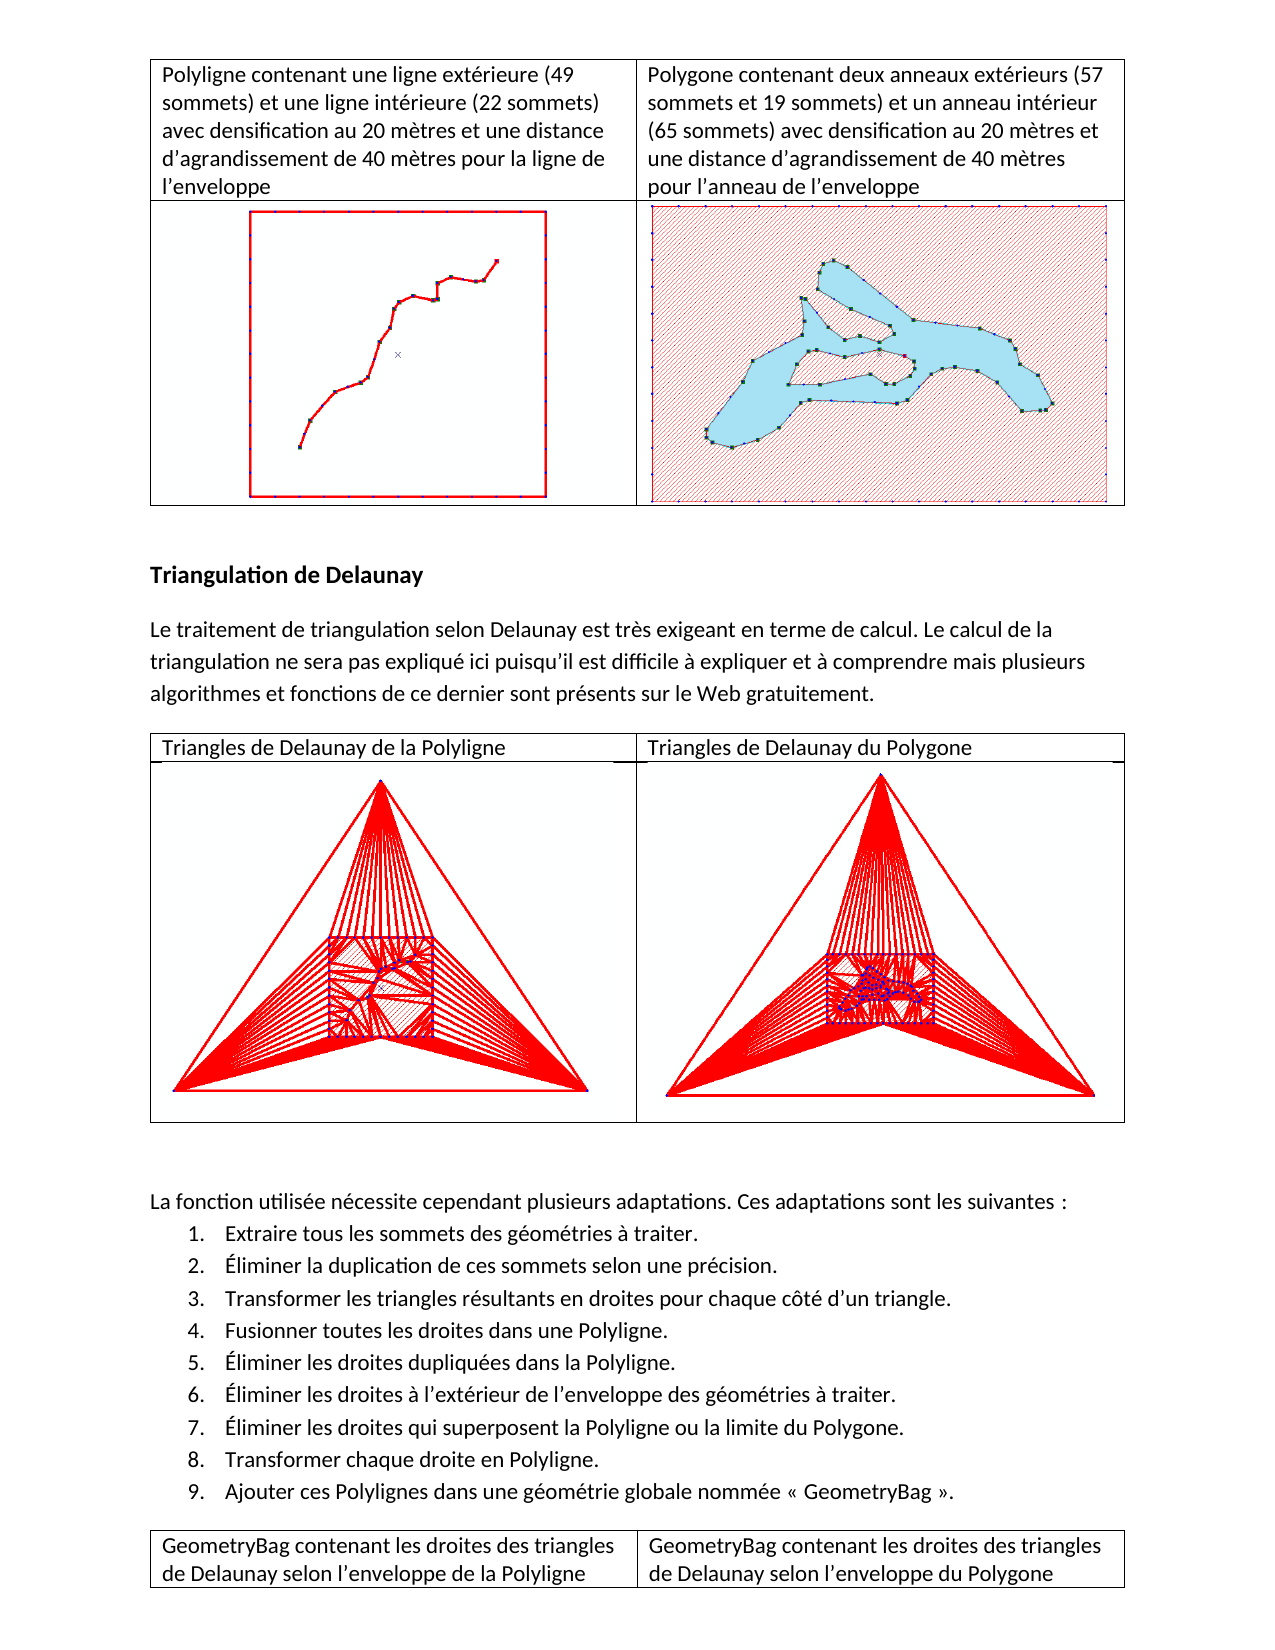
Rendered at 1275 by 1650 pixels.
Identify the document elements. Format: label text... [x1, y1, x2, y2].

list Éliminer les droites qui superposent la Polyligne ou la limite du Polygone. [187, 1413, 1125, 1441]
text La fonction utilisée nécessite cependant plusieurs adaptations. Ces adaptations sont les suivantes : [150, 1187, 1125, 1215]
list Éliminer les droites à l’extérieur de l’enveloppe des géométries à traiter. [187, 1380, 1125, 1408]
picture [161, 762, 614, 1120]
table_header Triangles de Delaunay de la Polyligne [151, 734, 636, 761]
list Transformer les triangles résultants en droites pour chaque côté d’un triangle. [187, 1284, 1125, 1312]
list Fusionner toutes les droites dans une Polyligne. [187, 1316, 1125, 1344]
table_cell [151, 201, 161, 505]
picture [161, 201, 624, 505]
table_cell [1113, 201, 1124, 505]
table_cell [624, 201, 636, 505]
list Extraire tous les sommets des géométries à traiter. [187, 1219, 1125, 1247]
picture [647, 201, 1113, 505]
text Triangulation de Delaunay [150, 559, 1125, 590]
list Ajouter ces Polylignes dans une géométrie globale nommée « GeometryBag ». [187, 1477, 1125, 1505]
list Éliminer les droites dupliquées dans la Polyligne. [187, 1348, 1125, 1376]
table_header GeometryBag contenant les droites des triangles de Delaunay selon l’enveloppe de la Polyligne [151, 1531, 637, 1587]
table_cell [637, 763, 1124, 1122]
table_header Triangles de Delaunay du Polygone [637, 734, 1124, 761]
table_header Polyligne contenant une ligne extérieure (49 sommets) et une ligne intérieure (22 sommets) avec densification au 20 mètres et une distance d’agrandissement de 40 mètres pour la ligne de l’enveloppe [151, 60, 636, 200]
table_cell [637, 201, 647, 505]
picture [647, 762, 1113, 1110]
text Le traitement de triangulation selon Delaunay est très exigeant en terme de calcul. Le calcul de la triangulation ne sera pas expliqué ici puisqu’il est difficile à expliquer et à comprendre mais plusieurs algorithmes et fonctions de ce dernier sont présents sur le Web gratuitement. [150, 615, 1125, 707]
list Transformer chaque droite en Polyligne. [187, 1445, 1125, 1473]
table_header Polygone contenant deux anneaux extérieurs (57 sommets et 19 sommets) et un anneau intérieur (65 sommets) avec densification au 20 mètres et une distance d’agrandissement de 40 mètres pour l’anneau de l’enveloppe [637, 60, 1124, 200]
table_header GeometryBag contenant les droites des triangles de Delaunay selon l’enveloppe du Polygone [638, 1531, 1124, 1587]
table_cell [151, 763, 636, 1122]
list Éliminer la duplication de ces sommets selon une précision. [187, 1252, 1125, 1280]
